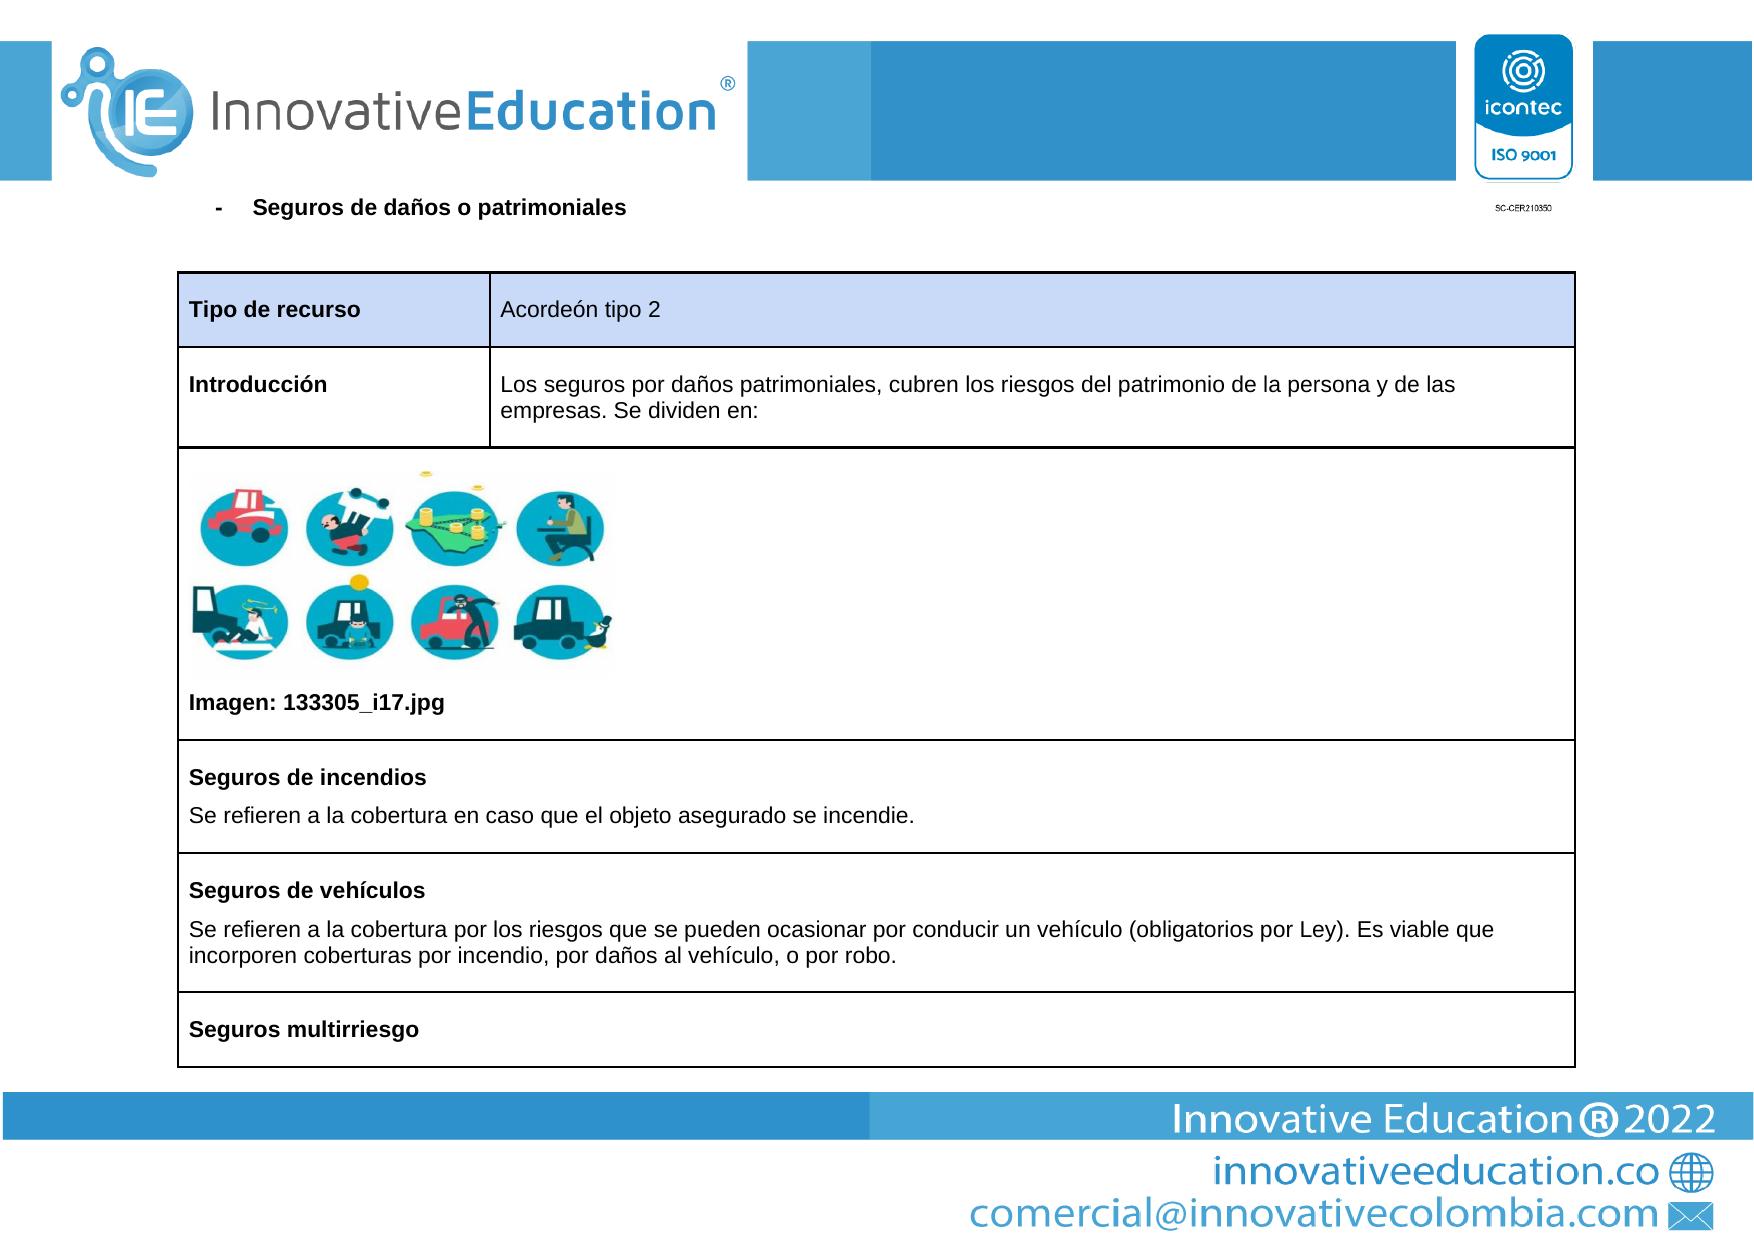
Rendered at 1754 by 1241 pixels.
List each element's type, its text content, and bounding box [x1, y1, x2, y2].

table_header Tipo de recurso [179, 274, 489, 346]
picture [1531, 101, 1536, 114]
table_cell Imagen: 133305_i17.jpg [179, 449, 1574, 739]
table_cell Introducción [179, 348, 489, 446]
picture [0, 28, 1456, 194]
table_cell Seguros multirriesgo Se refieren a la cobertura por varios riesgos en una sola póliza. [179, 993, 1574, 1066]
table_cell Los seguros por daños patrimoniales, cubren los riesgos del patrimonio de la persona y de las empresas. Se dividen en: [491, 348, 1574, 446]
picture [1511, 86, 1535, 92]
table_cell Seguros de vehículos Se refieren a la cobertura por los riesgos que se pueden ocasionar por conducir un vehículo (obligatorios por Ley). Es viable que incorporen coberturas por incendio, por daños al vehículo, o por robo. [179, 854, 1574, 991]
picture [1534, 59, 1544, 85]
picture [1510, 57, 1533, 85]
list Seguros de daños o patrimoniales [215, 148, 1577, 220]
picture [2, 1091, 1754, 1237]
picture [1492, 104, 1500, 114]
picture [1520, 103, 1528, 114]
picture [188, 471, 616, 677]
picture [1471, 32, 1576, 148]
picture [1477, 124, 1571, 148]
picture [1539, 103, 1549, 114]
picture [1593, 28, 1752, 194]
table_cell Seguros de incendios Se refieren a la cobertura en caso que el objeto asegurado se incendie. [179, 741, 1574, 852]
picture [1513, 51, 1538, 57]
picture [1503, 61, 1508, 83]
table_header Acordeón tipo 2 [491, 274, 1574, 346]
picture [1516, 64, 1531, 78]
